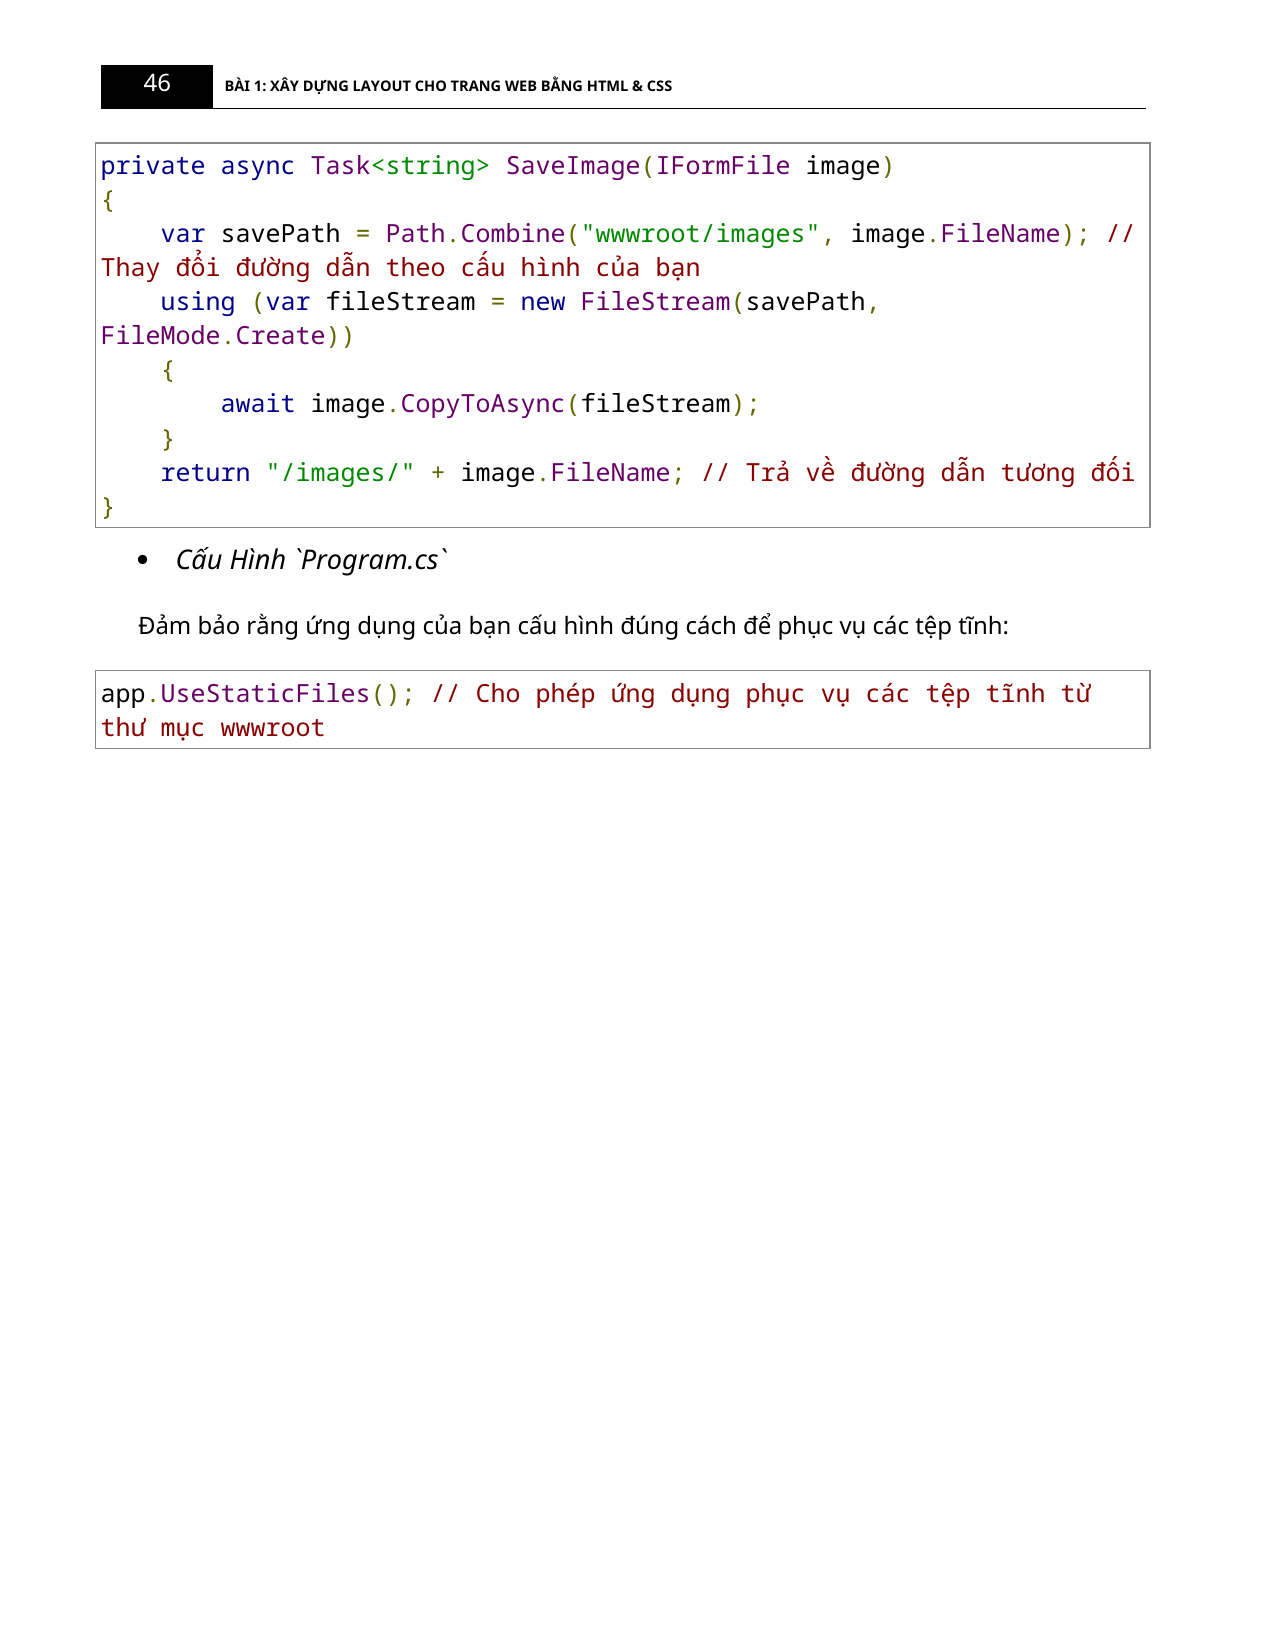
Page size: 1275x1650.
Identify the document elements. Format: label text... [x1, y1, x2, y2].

text private async Task<string> SaveImage(IFormFile image) [96, 144, 1149, 182]
text { [100, 182, 1145, 216]
text { [100, 352, 1145, 386]
text app.UseStaticFiles(); // Cho phép ứng dụng phục vụ các tệp tĩnh từ thư mục wwwroot [96, 671, 1149, 748]
text } [100, 420, 1145, 454]
text Đảm bảo rằng ứng dụng của bạn cấu hình đúng cách để phục vụ các tệp tĩnh: [100, 608, 1145, 641]
text await image.CopyToAsync(fileStream); [100, 386, 1145, 420]
text Cấu Hình `Program.cs` [138, 541, 1145, 577]
text return "/images/" + image.FileName; // Trả về đường dẫn tương đối [100, 454, 1145, 483]
text var savePath = Path.Combine("wwwroot/images", image.FileName); // Thay đổi đường dẫn theo cấu hình của bạn [100, 216, 1145, 284]
text } [96, 483, 1149, 527]
text using (var fileStream = new FileStream(savePath, FileMode.Create)) [100, 284, 1145, 352]
